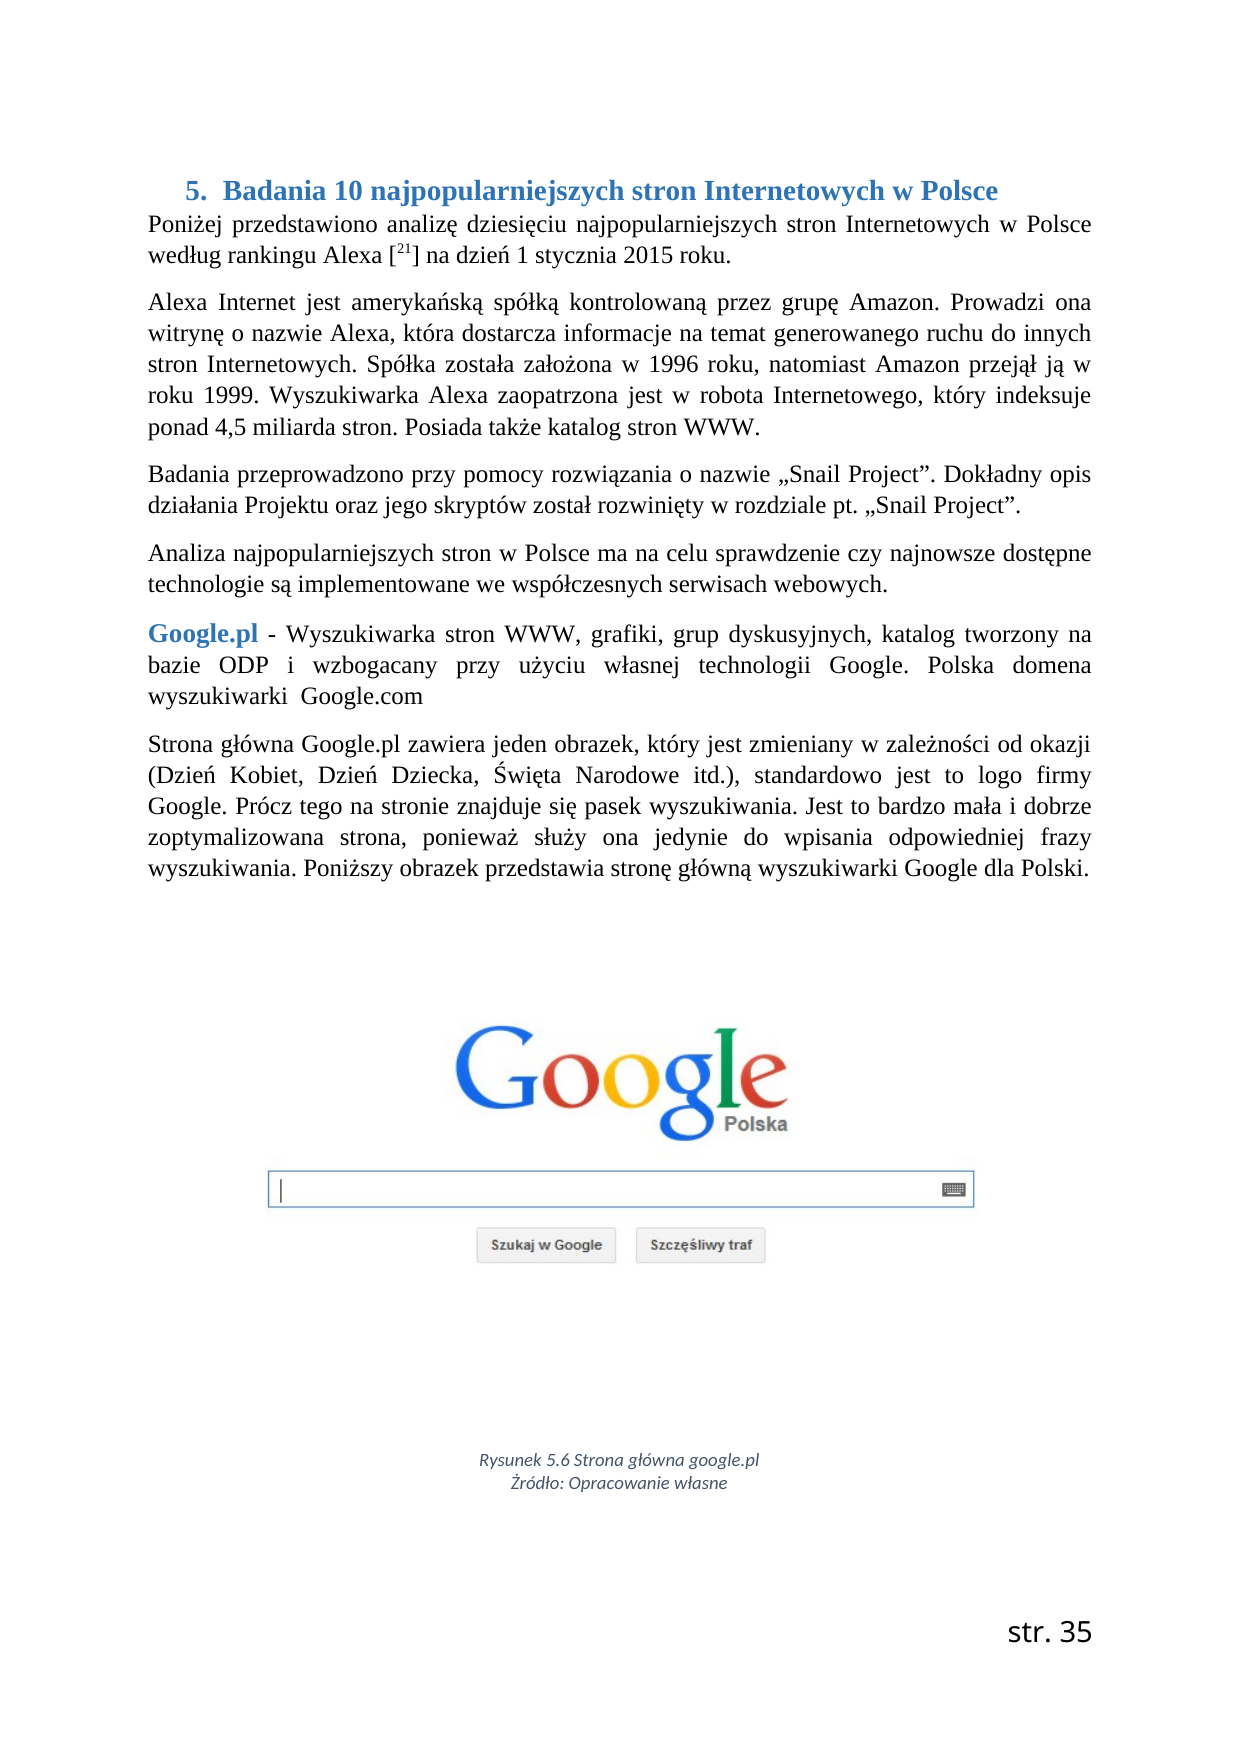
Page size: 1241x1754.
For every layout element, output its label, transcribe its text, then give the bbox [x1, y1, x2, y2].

subtitle Badania 10 najpopularniejszych stron Internetowych w Polsce [185, 173, 1093, 206]
text Alexa Internet jest amerykańską spółką kontrolowaną przez grupę Amazon. Prowadzi ona witrynę o nazwie Alexa, która dostarcza informacje na temat generowanego ruchu do innych stron Internetowych. Spółka została założona w 1996 roku, natomiast Amazon przejął ją w roku 1999. Wyszukiwarka Alexa zaopatrzona jest w robota Internetowego, który indeksuje ponad 4,5 miliarda stron. Posiada także katalog stron WWW. [148, 287, 1093, 440]
text Poniżej przedstawiono analizę dziesięciu najpopularniejszych stron Internetowych w Polsce według rankingu Alexa [] na dzień 1 stycznia 2015 roku. [148, 209, 1093, 268]
text Rysunek . Strona główna google.pl Żródło: Opracowanie własne [148, 1448, 1093, 1494]
text Strona główna Google.pl zawiera jeden obrazek, który jest zmieniany w zależności od okazji (Dzień Kobiet, Dzień Dziecka, Święta Narodowe itd.), standardowo jest to logo firmy Google. Prócz tego na stronie znajduje się pasek wyszukiwania. Jest to bardzo mała i dobrze zoptymalizowana strona, ponieważ służy ona jedynie do wpisania odpowiedniej frazy wyszukiwania. Poniższy obrazek przedstawia stronę główną wyszukiwarki Google dla Polski. [148, 729, 1093, 882]
text Badania przeprowadzono przy pomocy rozwiązania o nazwie „Snail Project”. Dokładny opis działania Projektu oraz jego skryptów został rozwinięty w rozdziale pt. „Snail Project”. [148, 459, 1093, 519]
text Google.pl - Wyszukiwarka stron WWW, grafiki, grup dyskusyjnych, katalog tworzony na bazie ODP i wzbogacany przy użyciu własnej technologii Google. Polska domena wyszukiwarki Google.com [148, 617, 1093, 710]
text Analiza najpopularniejszych stron w Polsce ma na celu sprawdzenie czy najnowsze dostępne technologie są implementowane we współczesnych serwisach webowych. [148, 538, 1093, 598]
picture [147, 901, 1093, 1429]
